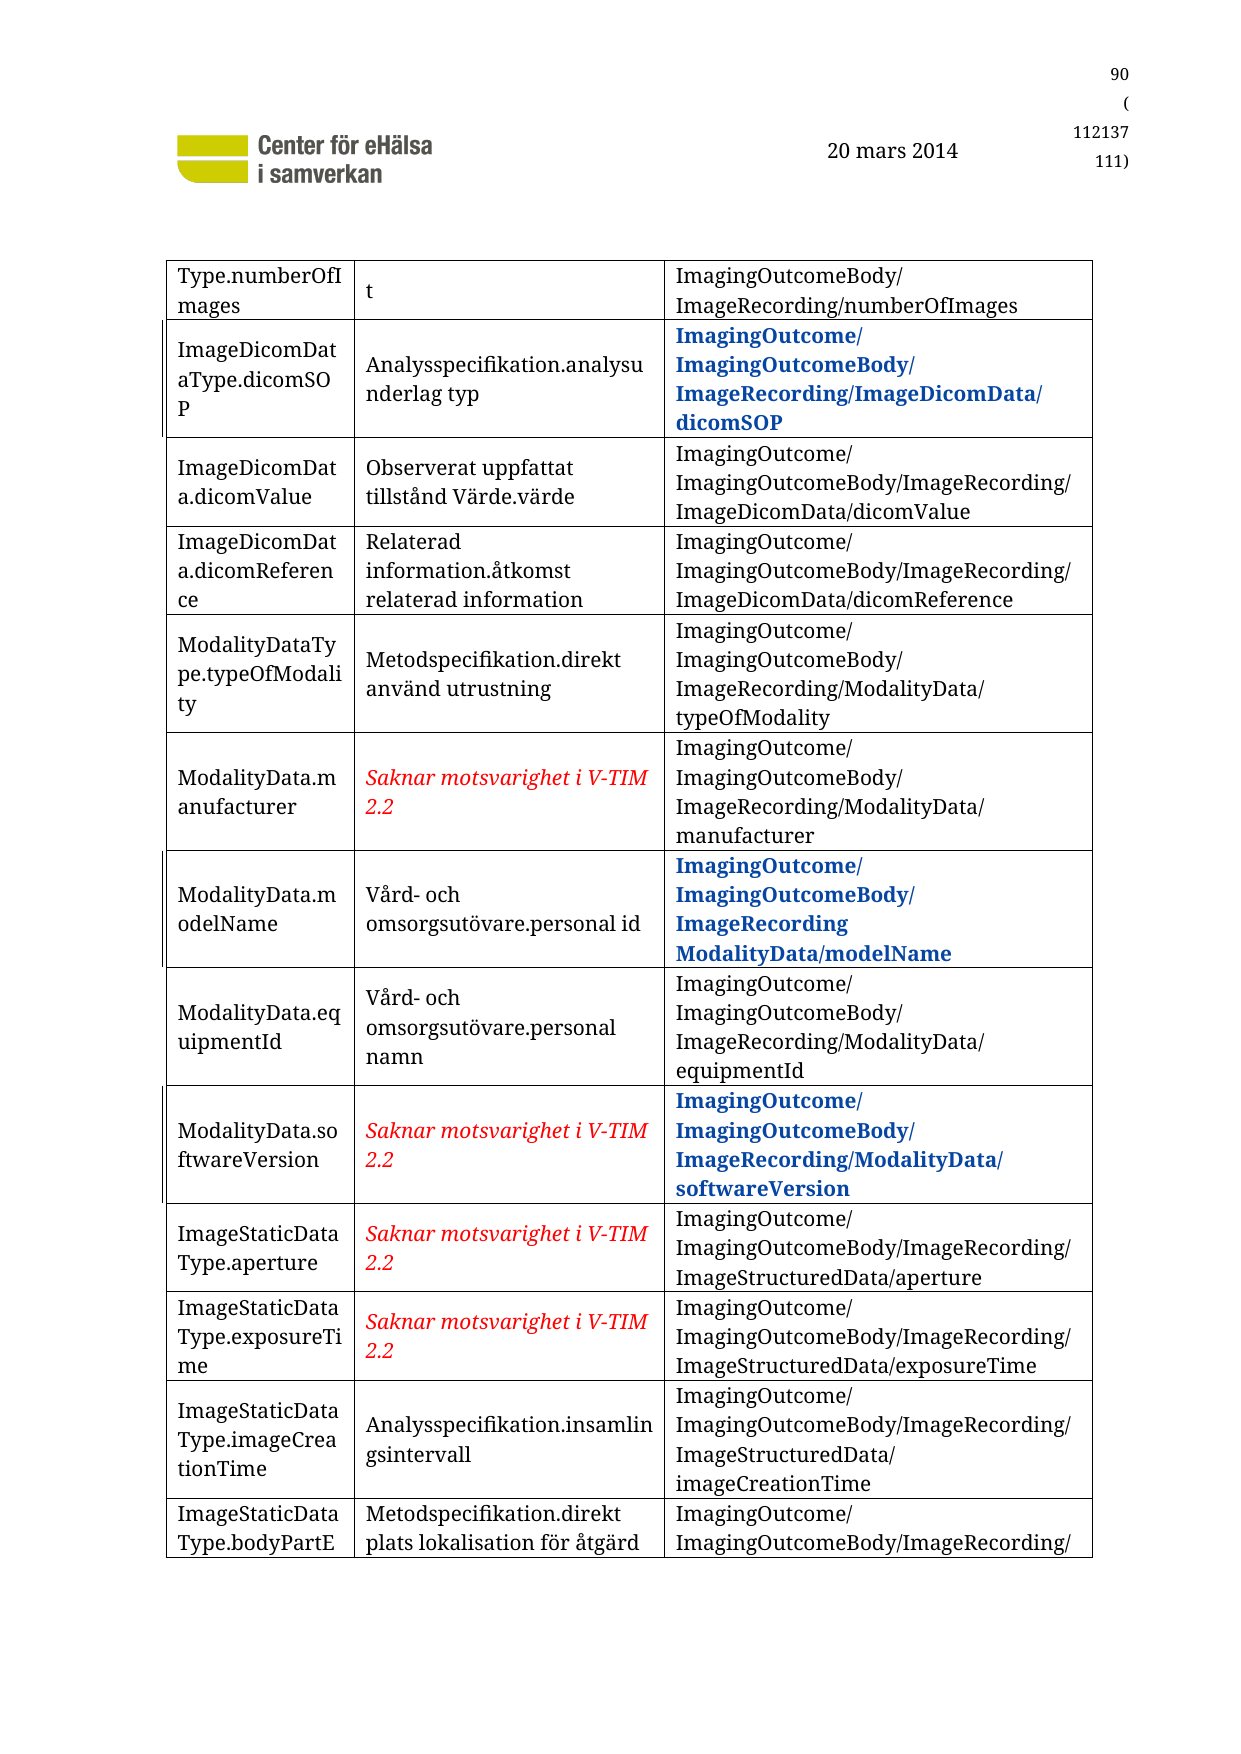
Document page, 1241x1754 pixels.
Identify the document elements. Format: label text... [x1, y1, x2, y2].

table_cell Vård- och omsorgsutövare.personal namn [355, 968, 664, 1085]
table_cell ImageRecordingType.numberOfImages [167, 261, 354, 319]
table_cell ModalityData.softwareVersion [167, 1086, 354, 1203]
table_cell Analysspecifikation.insamlingsintervall [355, 1381, 664, 1497]
table_cell ImageStaticDataType.aperture [167, 1204, 354, 1291]
table_cell ImagingOutcome/ImagingOutcomeBody/ImageRecording/ImageDicomData/dicomValue [665, 438, 1092, 526]
table_cell ImagingOutcome/ImagingOutcomeBody/ImageRecording/ModalityData/typeOfModality [665, 615, 1092, 732]
table_cell ImagingOutcome/ImagingOutcomeBody/ImageRecording/numberOfImages [665, 261, 1092, 319]
table_cell ModalityData.modelName [167, 851, 354, 967]
table_cell ImagingOutcome/ImagingOutcomeBody/ImageRecording/ImageDicomData/dicomSOP [665, 320, 1092, 437]
table_cell ImagingOutcome/ImagingOutcomeBody/ImageRecording/ImageStructuredData/bodyPartExamined [665, 1499, 1092, 1557]
table_cell ImagingOutcome/ImagingOutcomeBody/ImageRecording ModalityData/modelName [665, 851, 1092, 967]
table_cell Metodspecifikation.direkt använd utrustning [355, 615, 664, 732]
table_cell ModalityData.equipmentId [167, 968, 354, 1085]
table_cell Saknar motsvarighet i V-TIM 2.2 [355, 1292, 664, 1380]
table_cell ImageDicomDataType.dicomSOP [167, 320, 354, 437]
table_cell ModalityDataType.typeOfModality [167, 615, 354, 732]
table_cell ImagingOutcome/ImagingOutcomeBody/ImageRecording/ImageStructuredData/aperture [665, 1204, 1092, 1291]
table_cell Saknar motsvarighet i V-TIM 2.2 [355, 733, 664, 849]
table_cell ImageDicomData.dicomValue [167, 438, 354, 526]
table_cell ImagingOutcome/ImagingOutcomeBody/ImageRecording/ImageStructuredData/imageCreationTime [665, 1381, 1092, 1497]
table_cell ImageStaticDataType.imageCreationTime [167, 1381, 354, 1497]
table_cell ImagingOutcome/ImagingOutcomeBody/ImageRecording/ModalityData/equipmentId [665, 968, 1092, 1085]
table_cell Observerat uppfattat tillstånd Värde.värde [355, 438, 664, 526]
table_cell ImageDicomData.dicomReference [167, 527, 354, 614]
table_cell Saknar motsvarighet i V-TIM 2.2 [355, 1204, 664, 1291]
table_cell Analysspecifikation.analysunderlag typ [355, 320, 664, 437]
table_cell ImageStaticDataType.bodyPartExamined [167, 1499, 354, 1557]
table_cell ImagingOutcome/ImagingOutcomeBody/ImageRecording/ImageDicomData/dicomReference [665, 527, 1092, 614]
table_cell Saknar motsvarighet i V-TIM 2.2 [355, 1086, 664, 1203]
table_cell ImagingOutcome/ImagingOutcomeBody/ImageRecording/ImageStructuredData/exposureTime [665, 1292, 1092, 1380]
table_cell ModalityData.manufacturer [167, 733, 354, 849]
table_cell ImagingOutcome/ImagingOutcomeBody/ImageRecording/ModalityData/manufacturer [665, 733, 1092, 849]
table_cell Metodspecifikation.direkt plats lokalisation för åtgärd [355, 1499, 664, 1557]
table_cell ImageStaticDataType.exposureTime [167, 1292, 354, 1380]
table_cell ImagingOutcome/ImagingOutcomeBody/ImageRecording/ModalityData/softwareVersion [665, 1086, 1092, 1203]
table_cell Analysspecifikation.kvantitet [355, 261, 664, 319]
table_cell Relaterad information.åtkomst relaterad information [355, 527, 664, 614]
table_cell Vård- och omsorgsutövare.personal id [355, 851, 664, 967]
picture [177, 135, 432, 183]
